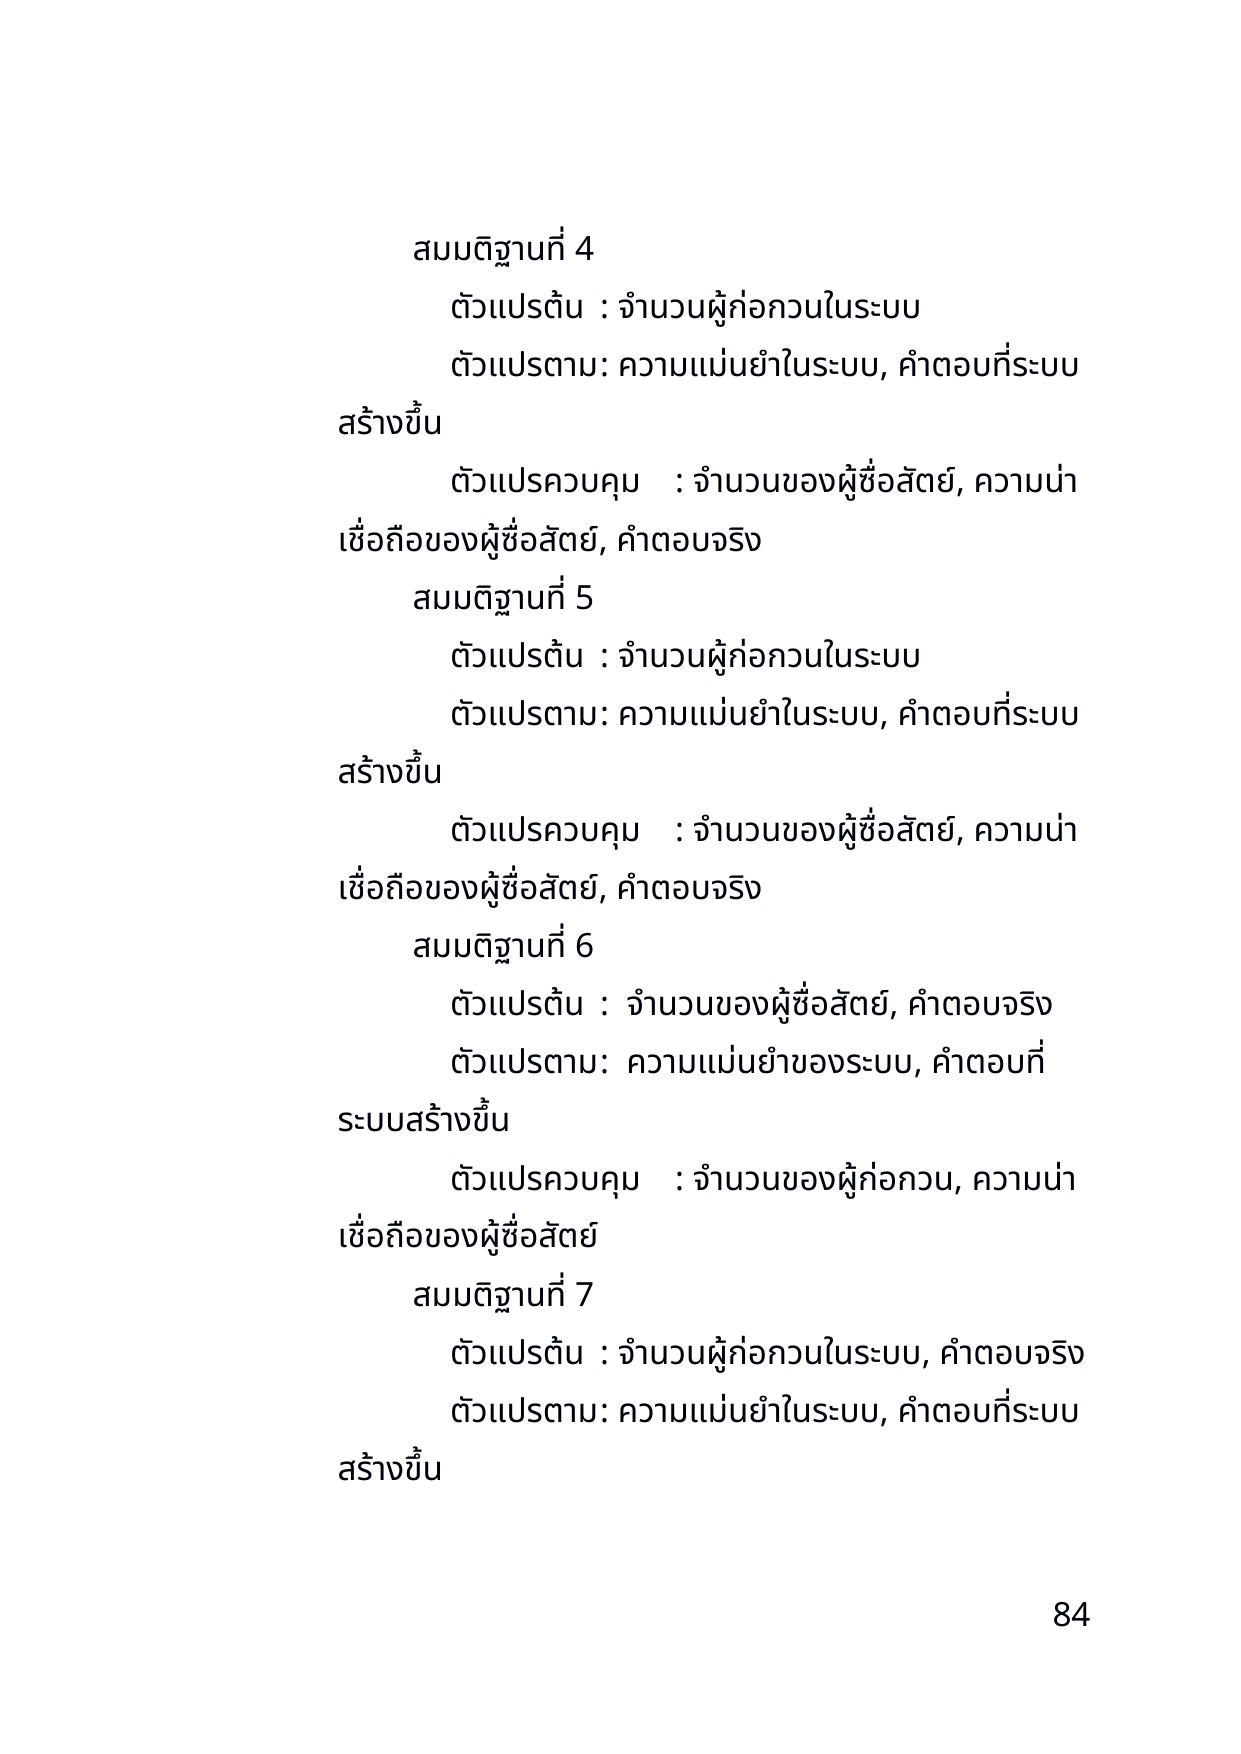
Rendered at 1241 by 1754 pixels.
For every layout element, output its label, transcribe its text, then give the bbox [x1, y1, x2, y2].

text ตัวแปรต้น : จำนวนของผู้ซื่อสัตย์, คำตอบจริง [337, 980, 1090, 1031]
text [337, 1387, 1090, 1495]
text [337, 341, 1090, 450]
text ตัวแปรต้น : จำนวนผู้ก่อกวนในระบบ [337, 283, 1090, 334]
text สมมติฐานที่ 6 [337, 922, 1090, 973]
text สมมติฐานที่ 5 [337, 573, 1090, 624]
text สมมติฐานที่ 7 [337, 1270, 1090, 1321]
text ตัวแปรควบคุม : จำนวนของผู้ก่อกวน, ความน่าเชื่อถือของผู้ซื่อสัตย์ [337, 1154, 1090, 1263]
text สมมติฐานที่ 4 [337, 225, 1090, 276]
text ตัวแปรตาม : ความแม่นยำในระบบ, คำตอบที่ระบบสร้างขึ้น [337, 690, 1090, 798]
text ตัวแปรต้น : จำนวนผู้ก่อกวนในระบบ, คำตอบจริง [337, 1328, 1090, 1379]
text ตัวแปรควบคุม : จำนวนของผู้ซื่อสัตย์, ความน่าเชื่อถือของผู้ซื่อสัตย์, คำตอบจริง [337, 806, 1090, 914]
text ตัวแปรต้น : จำนวนผู้ก่อกวนในระบบ [337, 632, 1090, 682]
text ตัวแปรควบคุม : จำนวนของผู้ซื่อสัตย์, ความน่าเชื่อถือของผู้ซื่อสัตย์, คำตอบจริง [337, 457, 1090, 566]
text ตัวแปรตาม : ความแม่นยำของระบบ, คำตอบที่ระบบสร้างขึ้น [337, 1038, 1090, 1147]
